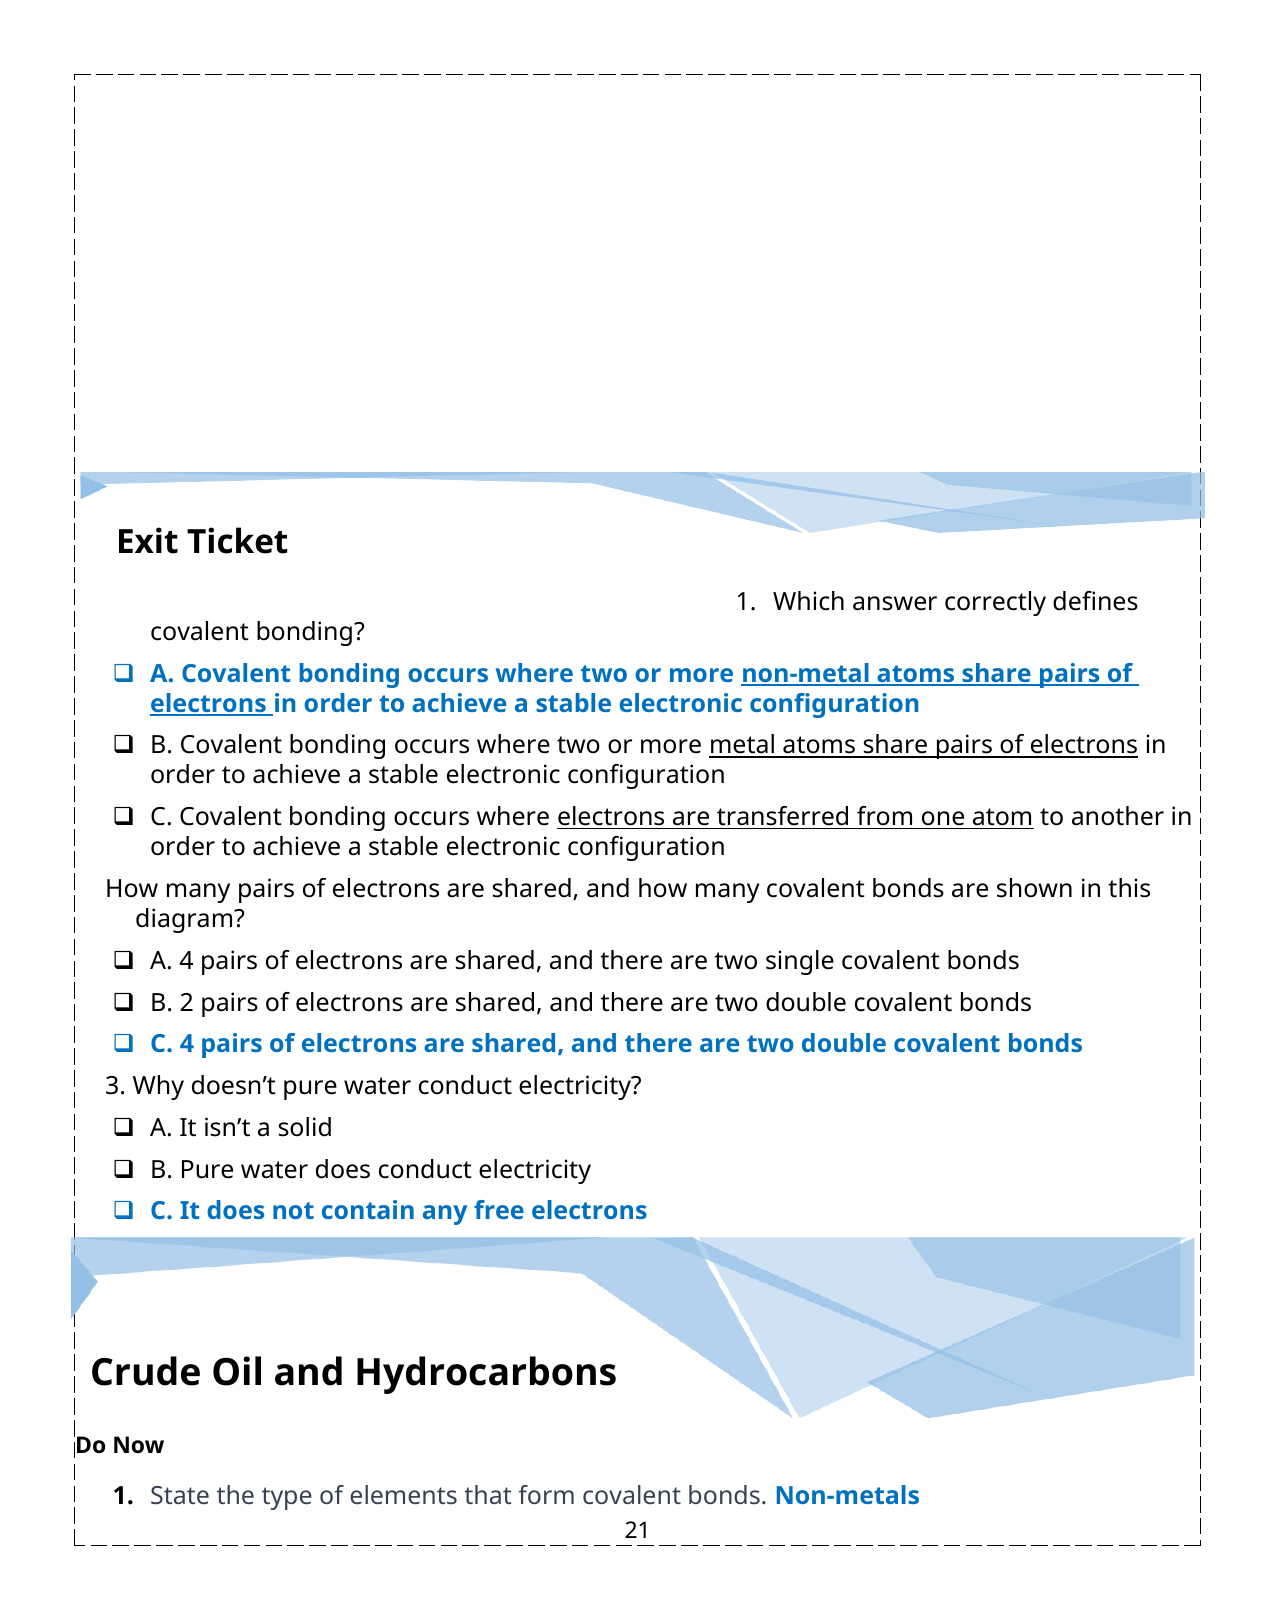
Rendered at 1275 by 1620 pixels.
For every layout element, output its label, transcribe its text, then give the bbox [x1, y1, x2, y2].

list A. It isn’t a solid [112, 1112, 1200, 1142]
list C. Covalent bonding occurs where electrons are transferred from one atom to another in order to achieve a stable electronic configuration [112, 802, 1200, 862]
picture [70, 1237, 1195, 1418]
list B. Pure water does conduct electricity [112, 1154, 1200, 1184]
text 3. Why doesn’t pure water conduct electricity? [105, 1071, 1200, 1101]
list A. 4 pairs of electrons are shared, and there are two single covalent bonds [112, 945, 1200, 975]
list C. It does not contain any free electrons [112, 1196, 1200, 1226]
list Which answer correctly defines covalent bonding? [112, 586, 1200, 646]
text How many pairs of electrons are shared, and how many covalent bonds are shown in this diagram? [105, 873, 1200, 933]
list State the type of elements that form covalent bonds. Non-metals [112, 1477, 1200, 1511]
list B. 2 pairs of electrons are shared, and there are two double covalent bonds [112, 987, 1200, 1017]
list B. Covalent bonding occurs where two or more metal atoms share pairs of electrons in order to achieve a stable electronic configuration [112, 730, 1200, 790]
list A. Covalent bonding occurs where two or more non-metal atoms share pairs of electrons in order to achieve a stable electronic configuration [112, 658, 1200, 718]
list C. 4 pairs of electrons are shared, and there are two double covalent bonds [112, 1029, 1200, 1059]
picture [80, 472, 1205, 533]
